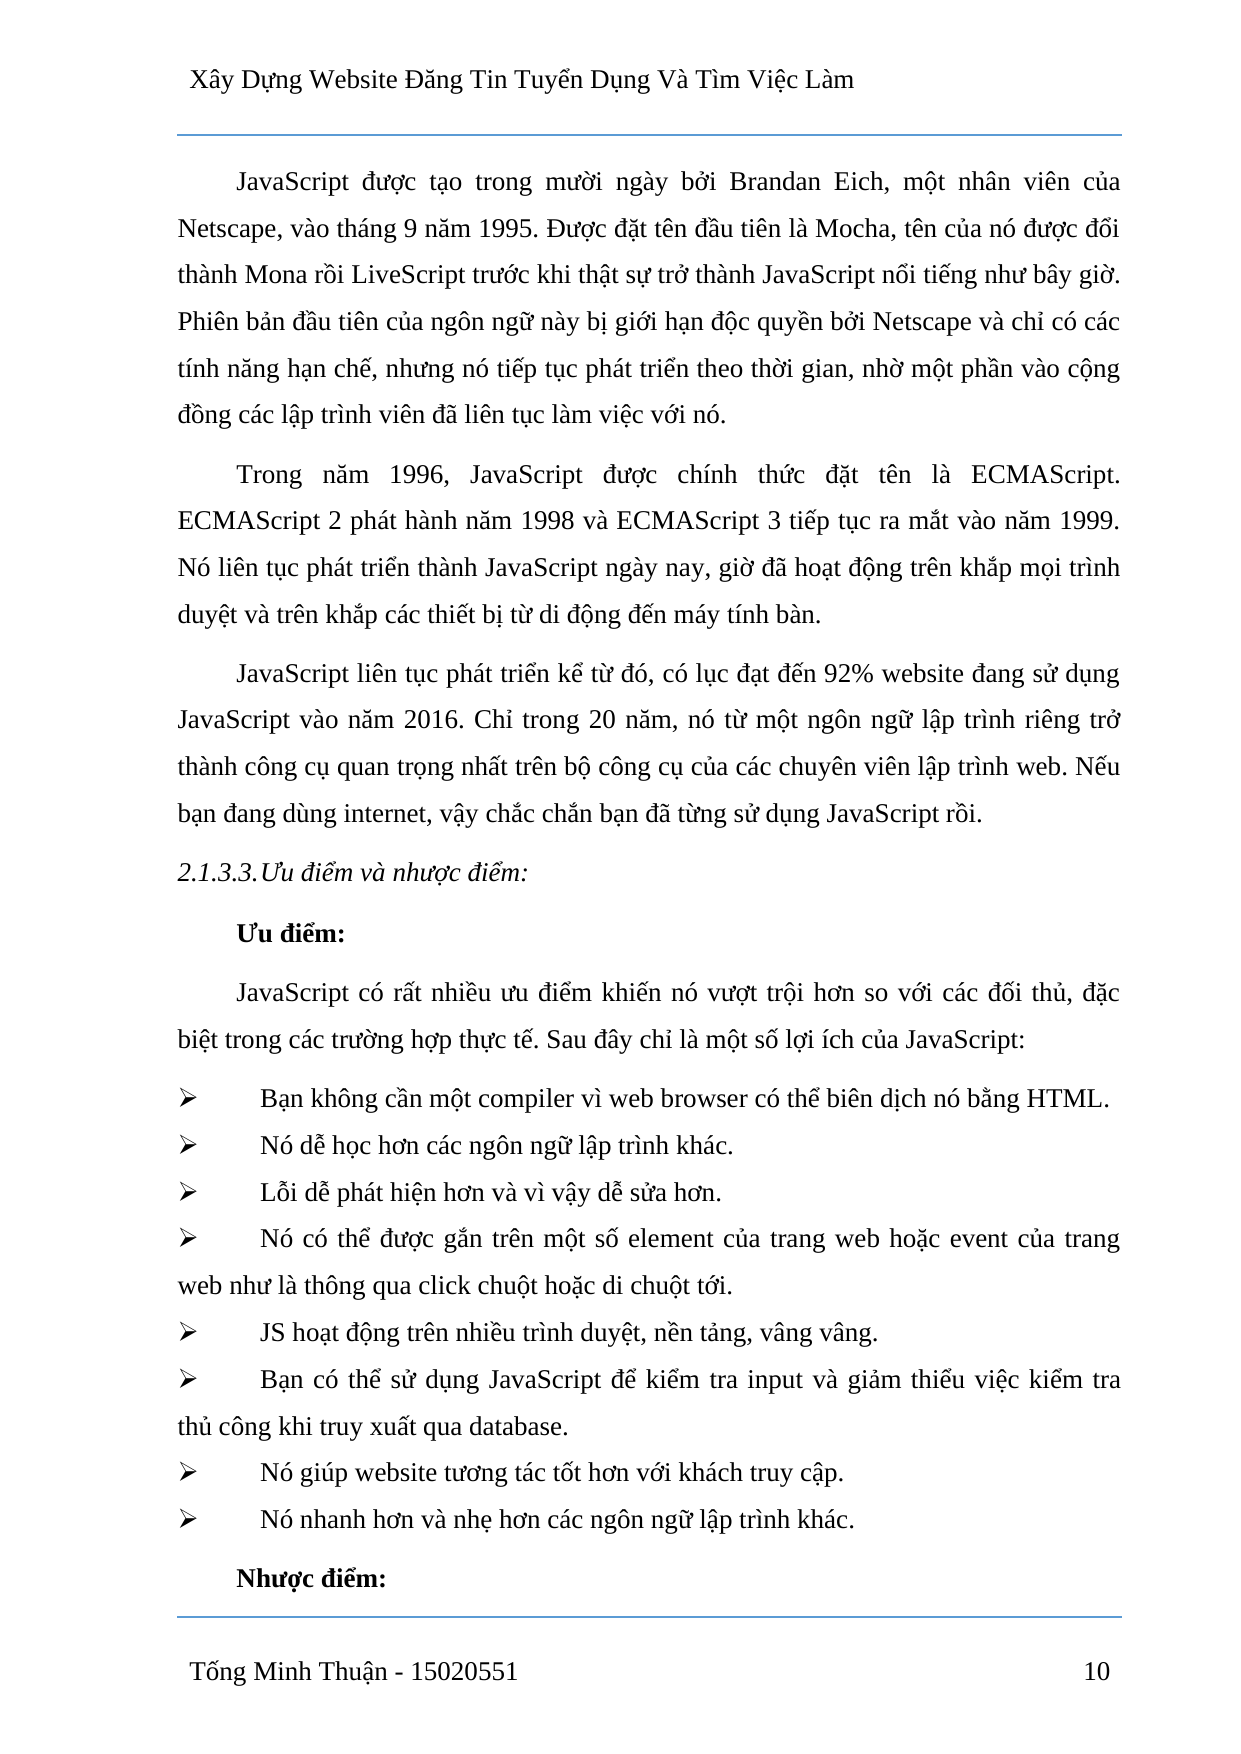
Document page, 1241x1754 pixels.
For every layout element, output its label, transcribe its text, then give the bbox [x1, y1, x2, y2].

list Nó dễ học hơn các ngôn ngữ lập trình khác. [177, 1129, 1122, 1160]
text JavaScript có rất nhiều ưu điểm khiến nó vượt trội hơn so với các đối thủ, đặc biệt trong các trường hợp thực tế. Sau đây chỉ là một số lợi ích của JavaScript: [177, 976, 1122, 1054]
text JavaScript được tạo trong mười ngày bởi Brandan Eich, một nhân viên của Netscape, vào tháng 9 năm 1995. Được đặt tên đầu tiên là Mocha, tên của nó được đổi thành Mona rồi LiveScript trước khi thật sự trở thành JavaScript nổi tiếng như bây giờ. Phiên bản đầu tiên của ngôn ngữ này bị giới hạn độc quyền bởi Netscape và chỉ có các tính năng hạn chế, nhưng nó tiếp tục phát triển theo thời gian, nhờ một phần vào cộng đồng các lập trình viên đã liên tục làm việc với nó. [177, 165, 1122, 430]
text Trong năm 1996, JavaScript được chính thức đặt tên là ECMAScript. ECMAScript 2 phát hành năm 1998 và ECMAScript 3 tiếp tục ra mắt vào năm 1999. Nó liên tục phát triển thành JavaScript ngày nay, giờ đã hoạt động trên khắp mọi trình duyệt và trên khắp các thiết bị từ di động đến máy tính bàn. [177, 458, 1122, 629]
text Ưu điểm: [177, 917, 1122, 948]
text JavaScript liên tục phát triển kể từ đó, có lục đạt đến 92% website đang sử dụng JavaScript vào năm 2016. Chỉ trong 20 năm, nó từ một ngôn ngữ lập trình riêng trở thành công cụ quan trọng nhất trên bộ công cụ của các chuyên viên lập trình web. Nếu bạn đang dùng internet, vậy chắc chắn bạn đã từng sử dụng JavaScript rồi. [177, 657, 1122, 828]
list Nó nhanh hơn và nhẹ hơn các ngôn ngữ lập trình khác. [177, 1503, 1122, 1534]
list JS hoạt động trên nhiều trình duyệt, nền tảng, vâng vâng. [177, 1316, 1122, 1347]
text Ưu điểm và nhược điểm: [177, 856, 1122, 887]
list Bạn không cần một compiler vì web browser có thể biên dịch nó bằng HTML. [177, 1082, 1122, 1113]
text Nhược điểm: [177, 1562, 1122, 1594]
list Nó có thể được gắn trên một số element của trang web hoặc event của trang web như là thông qua click chuột hoặc di chuột tới. [177, 1222, 1122, 1300]
list Lỗi dễ phát hiện hơn và vì vậy dễ sửa hơn. [177, 1176, 1122, 1207]
list Nó giúp website tương tác tốt hơn với khách truy cập. [177, 1456, 1122, 1487]
list Bạn có thể sử dụng JavaScript để kiểm tra input và giảm thiểu việc kiểm tra thủ công khi truy xuất qua database. [177, 1363, 1122, 1441]
